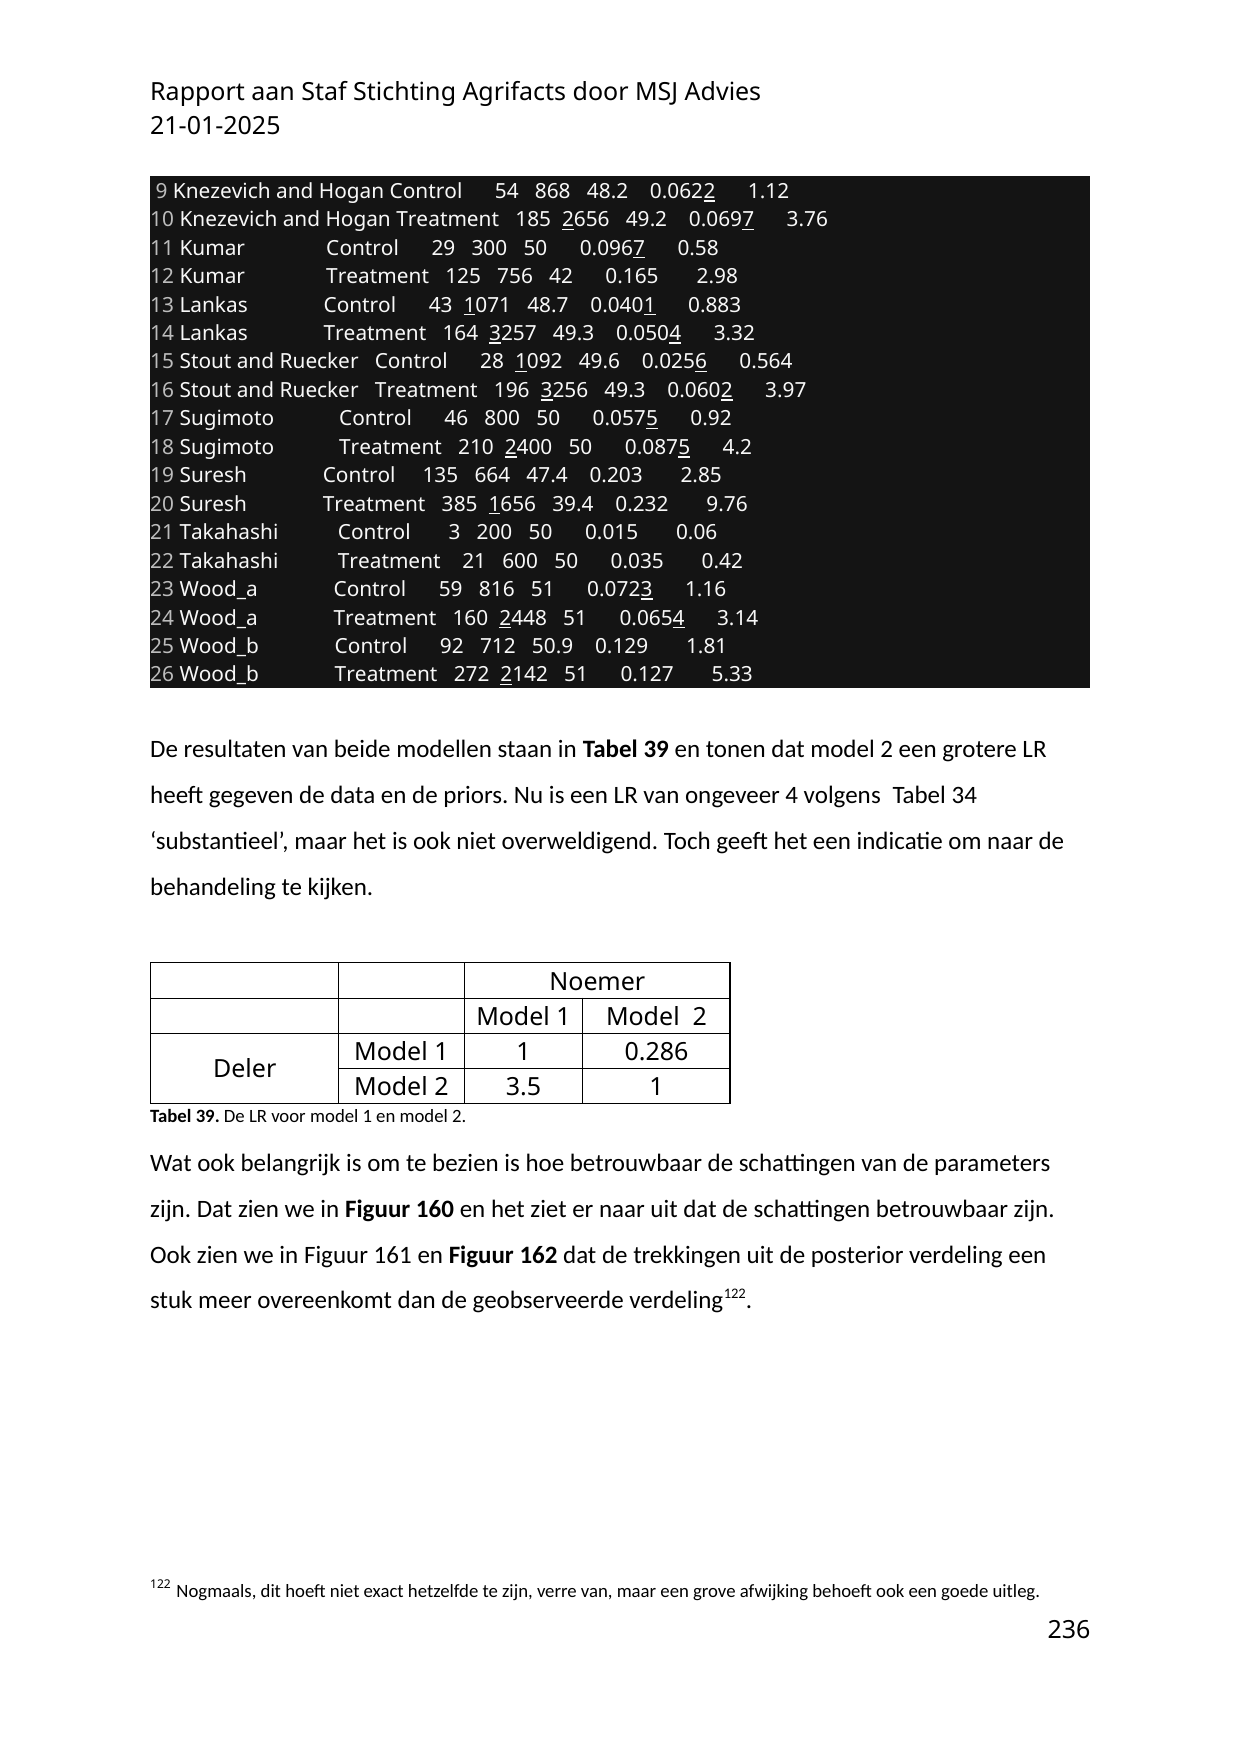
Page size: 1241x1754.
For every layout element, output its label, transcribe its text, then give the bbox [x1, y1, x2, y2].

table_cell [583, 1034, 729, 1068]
text Tabel 39. De LR voor model 1 en model 2. [150, 1104, 1090, 1127]
text 15 Stout and Ruecker Control 28 1092 49.6 0.0256 0.564 [150, 347, 1090, 375]
text 9 Knezevich and Hogan Control 54 868 48.2 0.0622 1.12 [150, 176, 1090, 204]
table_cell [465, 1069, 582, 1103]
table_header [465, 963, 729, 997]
text Wat ook belangrijk is om te bezien is hoe betrouwbaar de schattingen van de parameters zijn. Dat zien we in Figuur 160 en het ziet er naar uit dat de schattingen betrouwbaar zijn. Ook zien we in Figuur 161 en Figuur 162 dat de trekkingen uit de posterior verdeling een stuk meer overeenkomt dan de geobserveerde verdeling. [150, 1147, 1090, 1315]
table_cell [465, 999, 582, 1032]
text 11 Kumar Control 29 300 50 0.0967 0.58 [150, 233, 1090, 261]
text 24 Wood_a Treatment 160 2448 51 0.0654 3.14 [150, 603, 1090, 631]
text 10 Knezevich and Hogan Treatment 185 2656 49.2 0.0697 3.76 [150, 204, 1090, 233]
text 17 Sugimoto Control 46 800 50 0.0575 0.92 [150, 403, 1090, 432]
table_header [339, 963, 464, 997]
text 23 Wood_a Control 59 816 51 0.0723 1.16 [150, 574, 1090, 603]
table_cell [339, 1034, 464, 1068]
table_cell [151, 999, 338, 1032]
text 19 Suresh Control 135 664 47.4 0.203 2.85 [150, 460, 1090, 489]
text 21 Takahashi Control 3 200 50 0.015 0.06 [150, 517, 1090, 546]
text 13 Lankas Control 43 1071 48.7 0.0401 0.883 [150, 290, 1090, 318]
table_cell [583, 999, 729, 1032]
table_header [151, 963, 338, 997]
text 14 Lankas Treatment 164 3257 49.3 0.0504 3.32 [150, 318, 1090, 347]
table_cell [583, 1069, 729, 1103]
text 12 Kumar Treatment 125 756 42 0.165 2.98 [150, 261, 1090, 290]
text 26 Wood_b Treatment 272 2142 51 0.127 5.33 [150, 659, 1090, 688]
text 22 Takahashi Treatment 21 600 50 0.035 0.42 [150, 546, 1090, 574]
text 16 Stout and Ruecker Treatment 196 3256 49.3 0.0602 3.97 [150, 375, 1090, 403]
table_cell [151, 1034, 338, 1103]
text 18 Sugimoto Treatment 210 2400 50 0.0875 4.2 [150, 432, 1090, 460]
text De resultaten van beide modellen staan in Tabel 39 en tonen dat model 2 een grotere LR heeft gegeven de data en de priors. Nu is een LR van ongeveer 4 volgens Tabel 34 ‘substantieel’, maar het is ook niet overweldigend. Toch geeft het een indicatie om naar de behandeling te kijken. [150, 734, 1090, 901]
text 20 Suresh Treatment 385 1656 39.4 0.232 9.76 [150, 489, 1090, 517]
text 25 Wood_b Control 92 712 50.9 0.129 1.81 [150, 631, 1090, 659]
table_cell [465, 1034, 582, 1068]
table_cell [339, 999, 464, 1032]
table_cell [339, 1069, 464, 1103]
